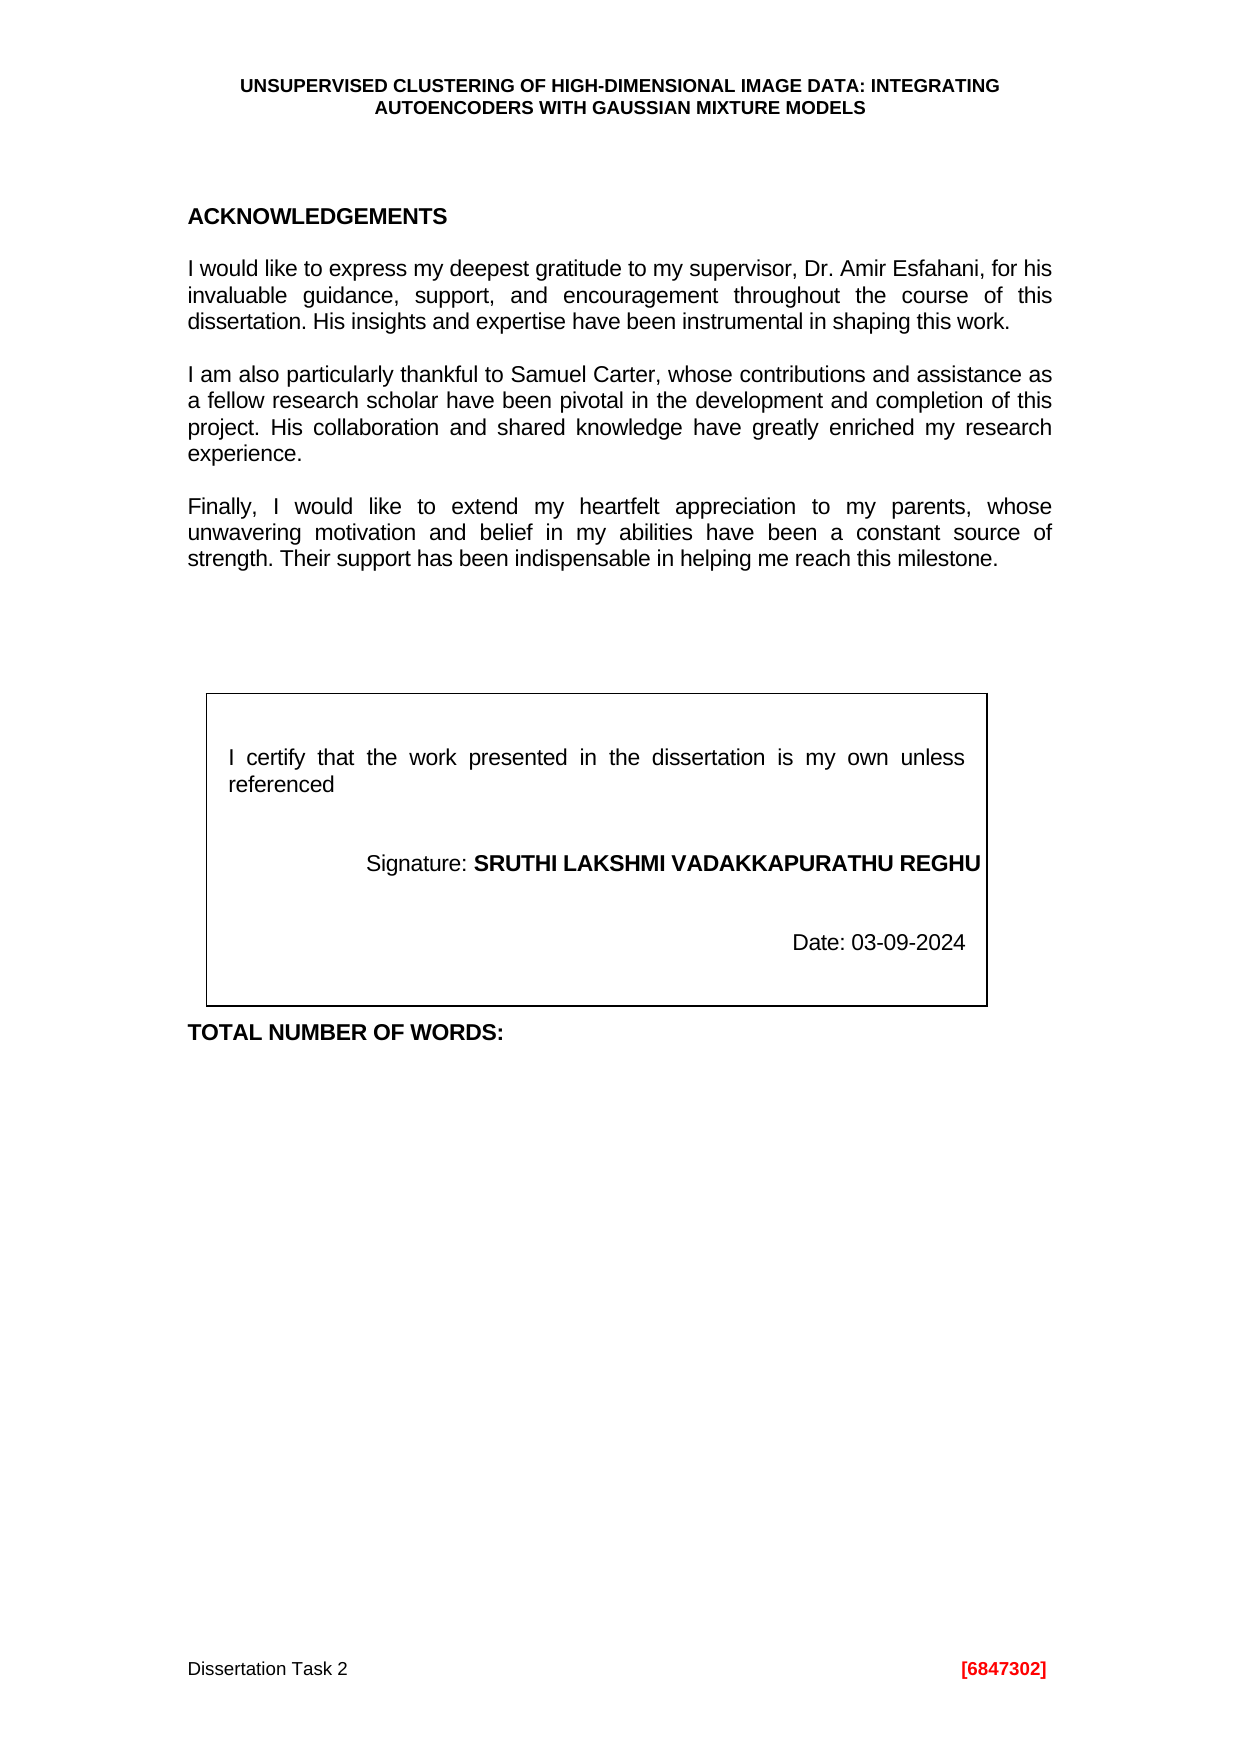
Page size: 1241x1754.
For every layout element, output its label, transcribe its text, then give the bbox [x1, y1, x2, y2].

text ACKNOWLEDGEMENTS [187, 203, 1053, 229]
text I am also particularly thankful to Samuel Carter, whose contributions and assistance as a fellow research scholar have been pivotal in the development and completion of this project. His collaboration and shared knowledge have greatly enriched my research experience. [187, 361, 1053, 466]
text I certify that the work presented in the dissertation is my own unless referenced [207, 719, 986, 797]
text Signature: SRUTHI LAKSHMI VADAKKAPURATHU REGHU [228, 850, 966, 876]
text Date: 03-09-2024 [207, 929, 986, 980]
text I would like to express my deepest gratitude to my supervisor, Dr. Amir Esfahani, for his invaluable guidance, support, and encouragement throughout the course of this dissertation. His insights and expertise have been instrumental in shaping this work. [187, 255, 1053, 334]
text Finally, I would like to extend my heartfelt appreciation to my parents, whose unwavering motivation and belief in my abilities have been a constant source of strength. Their support has been indispensable in helping me reach this milestone. [187, 493, 1053, 572]
text TOTAL NUMBER OF WORDS: [187, 782, 1053, 1046]
